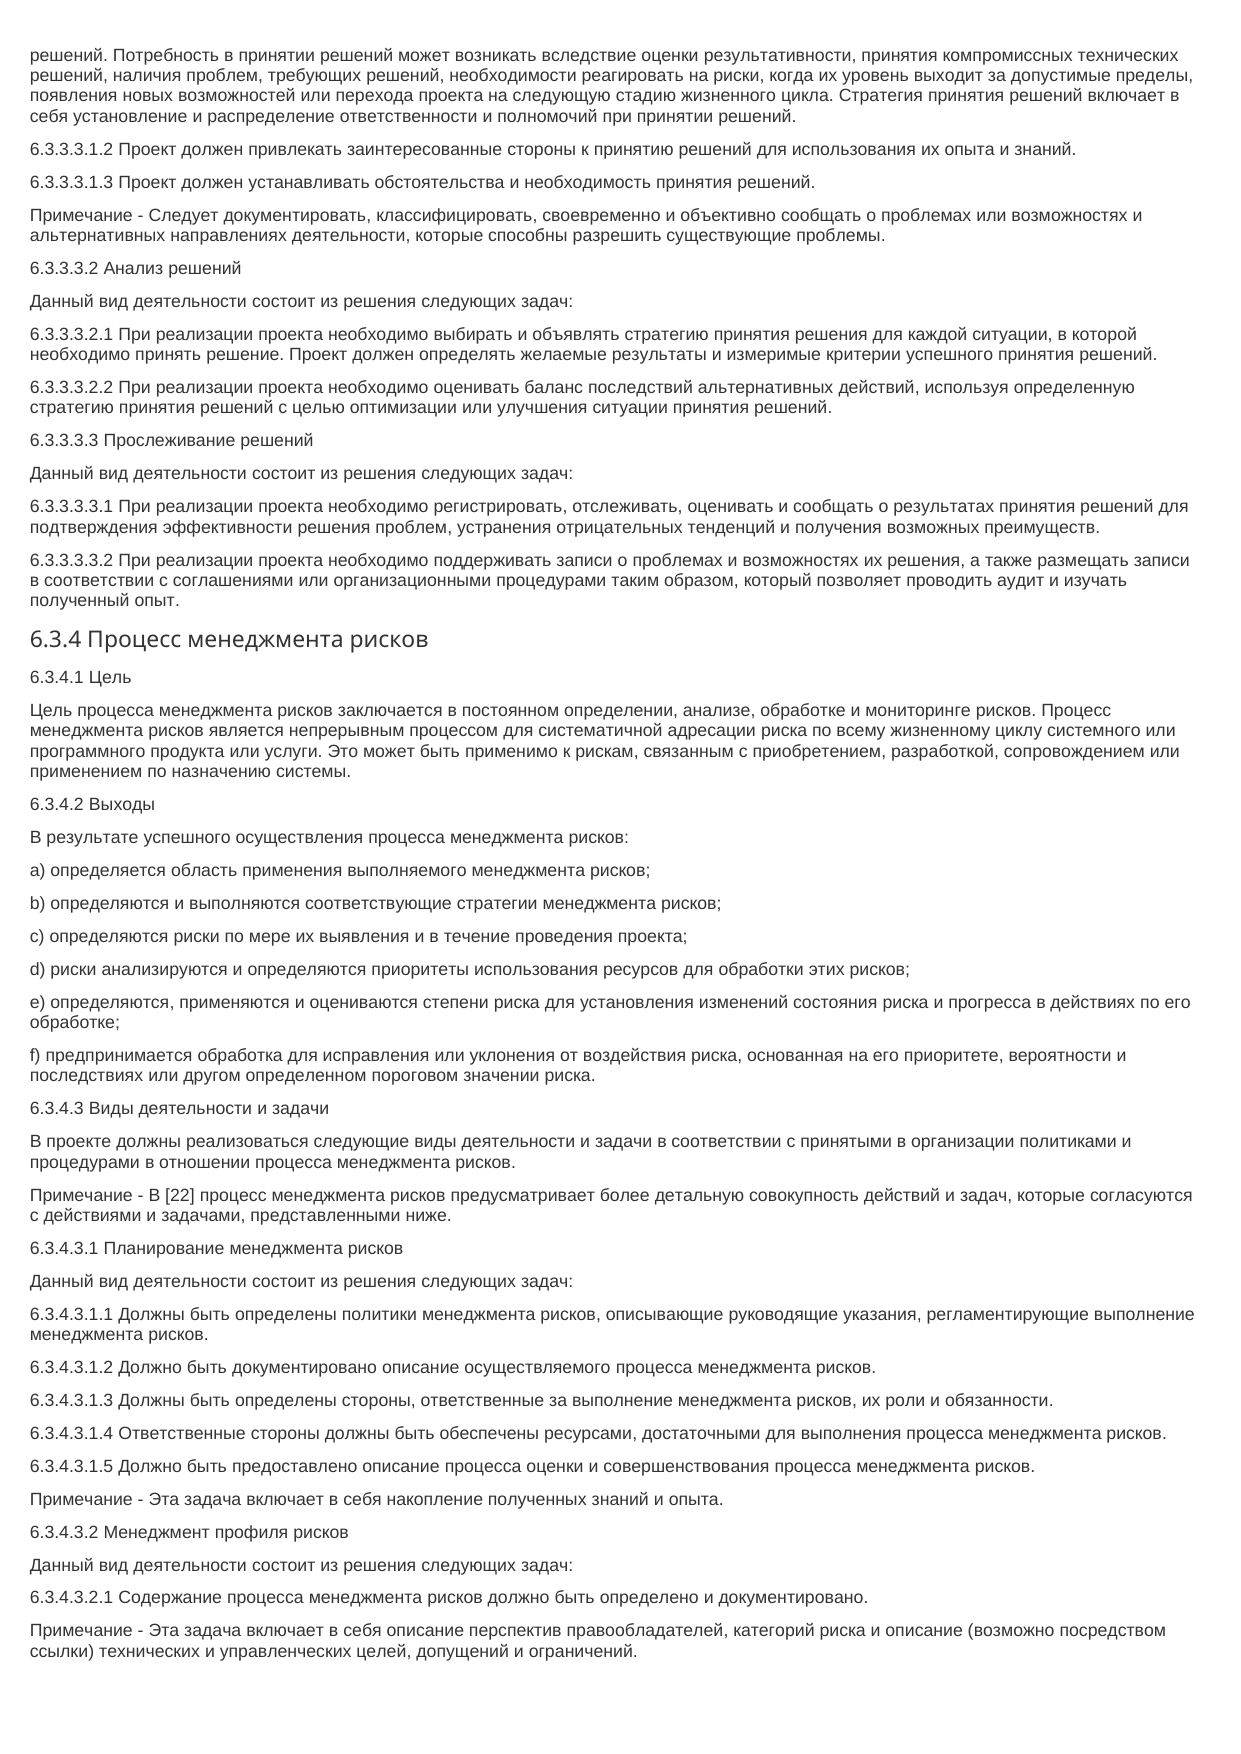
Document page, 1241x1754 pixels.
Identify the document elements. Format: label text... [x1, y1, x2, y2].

text 6.3.4.3 Виды деятельности и задачи [29, 1098, 1196, 1118]
text 6.3.4.3.1.1 Должны быть определены политики менеджмента рисков, описывающие руководящие указания, регламентирующие выполнение менеджмента рисков. [29, 1303, 1196, 1344]
text 6.3.3.3.2 Анализ решений [29, 258, 1196, 278]
text c) определяются риски по мере их выявления и в течение проведения проекта; [29, 926, 1196, 946]
text 6.3.4.3.2.1 Содержание процесса менеджмента рисков должно быть определено и документировано. [29, 1587, 1196, 1608]
text 6.3.4 Процесс менеджмента рисков [29, 623, 1196, 654]
text 6.3.4.3.1 Планирование менеджмента рисков [29, 1238, 1196, 1258]
text e) определяются, применяются и оцениваются степени риска для установления изменений состояния риска и прогресса в действиях по его обработке; [29, 991, 1196, 1032]
text Примечание - Эта задача включает в себя описание перспектив правообладателей, категорий риска и описание (возможно посредством ссылки) технических и управленческих целей, допущений и ограничений. [29, 1620, 1196, 1661]
text Примечание - В [22] процесс менеджмента рисков предусматривает более детальную совокупность действий и задач, которые согласуются с действиями и задачами, представленными ниже. [29, 1184, 1196, 1225]
text 6.3.3.3.1.3 Проект должен устанавливать обстоятельства и необходимость принятия решений. [29, 171, 1196, 192]
text В проекте должны реализоваться следующие виды деятельности и задачи в соответствии с принятыми в организации политиками и процедурами в отношении процесса менеджмента рисков. [29, 1131, 1196, 1172]
text 6.3.3.3.3 Прослеживание решений [29, 430, 1196, 451]
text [29, 44, 1196, 126]
text f) предпринимается обработка для исправления или уклонения от воздействия риска, основанная на его приоритете, вероятности и последствиях или другом определенном пороговом значении риска. [29, 1045, 1196, 1086]
text Примечание - Следует документировать, классифицировать, своевременно и объективно сообщать о проблемах или возможностях и альтернативных направлениях деятельности, которые способны разрешить существующие проблемы. [29, 204, 1196, 245]
text Данный вид деятельности состоит из решения следующих задач: [29, 291, 1196, 311]
text 6.3.3.3.2.2 При реализации проекта необходимо оценивать баланс последствий альтернативных действий, используя определенную стратегию принятия решений с целью оптимизации или улучшения ситуации принятия решений. [29, 377, 1196, 418]
text 6.3.4.3.1.5 Должно быть предоставлено описание процесса оценки и совершенствования процесса менеджмента рисков. [29, 1456, 1196, 1476]
text 6.3.4.3.1.4 Ответственные стороны должны быть обеспечены ресурсами, достаточными для выполнения процесса менеджмента рисков. [29, 1423, 1196, 1443]
text Данный вид деятельности состоит из решения следующих задач: [29, 463, 1196, 483]
text Данный вид деятельности состоит из решения следующих задач: [29, 1271, 1196, 1291]
text Цель процесса менеджмента рисков заключается в постоянном определении, анализе, обработке и мониторинге рисков. Процесс менеджмента рисков является непрерывным процессом для систематичной адресации риска по всему жизненному циклу системного или программного продукта или услуги. Это может быть применимо к рискам, связанным с приобретением, разработкой, сопровождением или применением по назначению системы. [29, 700, 1196, 781]
text 6.3.3.3.2.1 При реализации проекта необходимо выбирать и объявлять стратегию принятия решения для каждой ситуации, в которой необходимо принять решение. Проект должен определять желаемые результаты и измеримые критерии успешного принятия решений. [29, 323, 1196, 364]
text 6.3.4.3.1.2 Должно быть документировано описание осуществляемого процесса менеджмента рисков. [29, 1357, 1196, 1377]
text Данный вид деятельности состоит из решения следующих задач: [29, 1554, 1196, 1575]
text 6.3.3.3.3.1 При реализации проекта необходимо регистрировать, отслеживать, оценивать и сообщать о результатах принятия решений для подтверждения эффективности решения проблем, устранения отрицательных тенденций и получения возможных преимуществ. [29, 496, 1196, 537]
text a) определяется область применения выполняемого менеджмента рисков; [29, 860, 1196, 880]
text Примечание - Эта задача включает в себя накопление полученных знаний и опыта. [29, 1488, 1196, 1509]
text 6.3.4.3.1.3 Должны быть определены стороны, ответственные за выполнение менеджмента рисков, их роли и обязанности. [29, 1390, 1196, 1410]
text b) определяются и выполняются соответствующие стратегии менеджмента рисков; [29, 893, 1196, 913]
text d) риски анализируются и определяются приоритеты использования ресурсов для обработки этих рисков; [29, 958, 1196, 979]
text 6.3.4.3.2 Менеджмент профиля рисков [29, 1521, 1196, 1542]
text В результате успешного осуществления процесса менеджмента рисков: [29, 827, 1196, 847]
text 6.3.4.1 Цель [29, 667, 1196, 687]
text 6.3.3.3.1.2 Проект должен привлекать заинтересованные стороны к принятию решений для использования их опыта и знаний. [29, 138, 1196, 159]
text 6.3.3.3.3.2 При реализации проекта необходимо поддерживать записи о проблемах и возможностях их решения, а также размещать записи в соответствии с соглашениями или организационными процедурами таким образом, который позволяет проводить аудит и изучать полученный опыт. [29, 549, 1196, 611]
text 6.3.4.2 Выходы [29, 794, 1196, 814]
